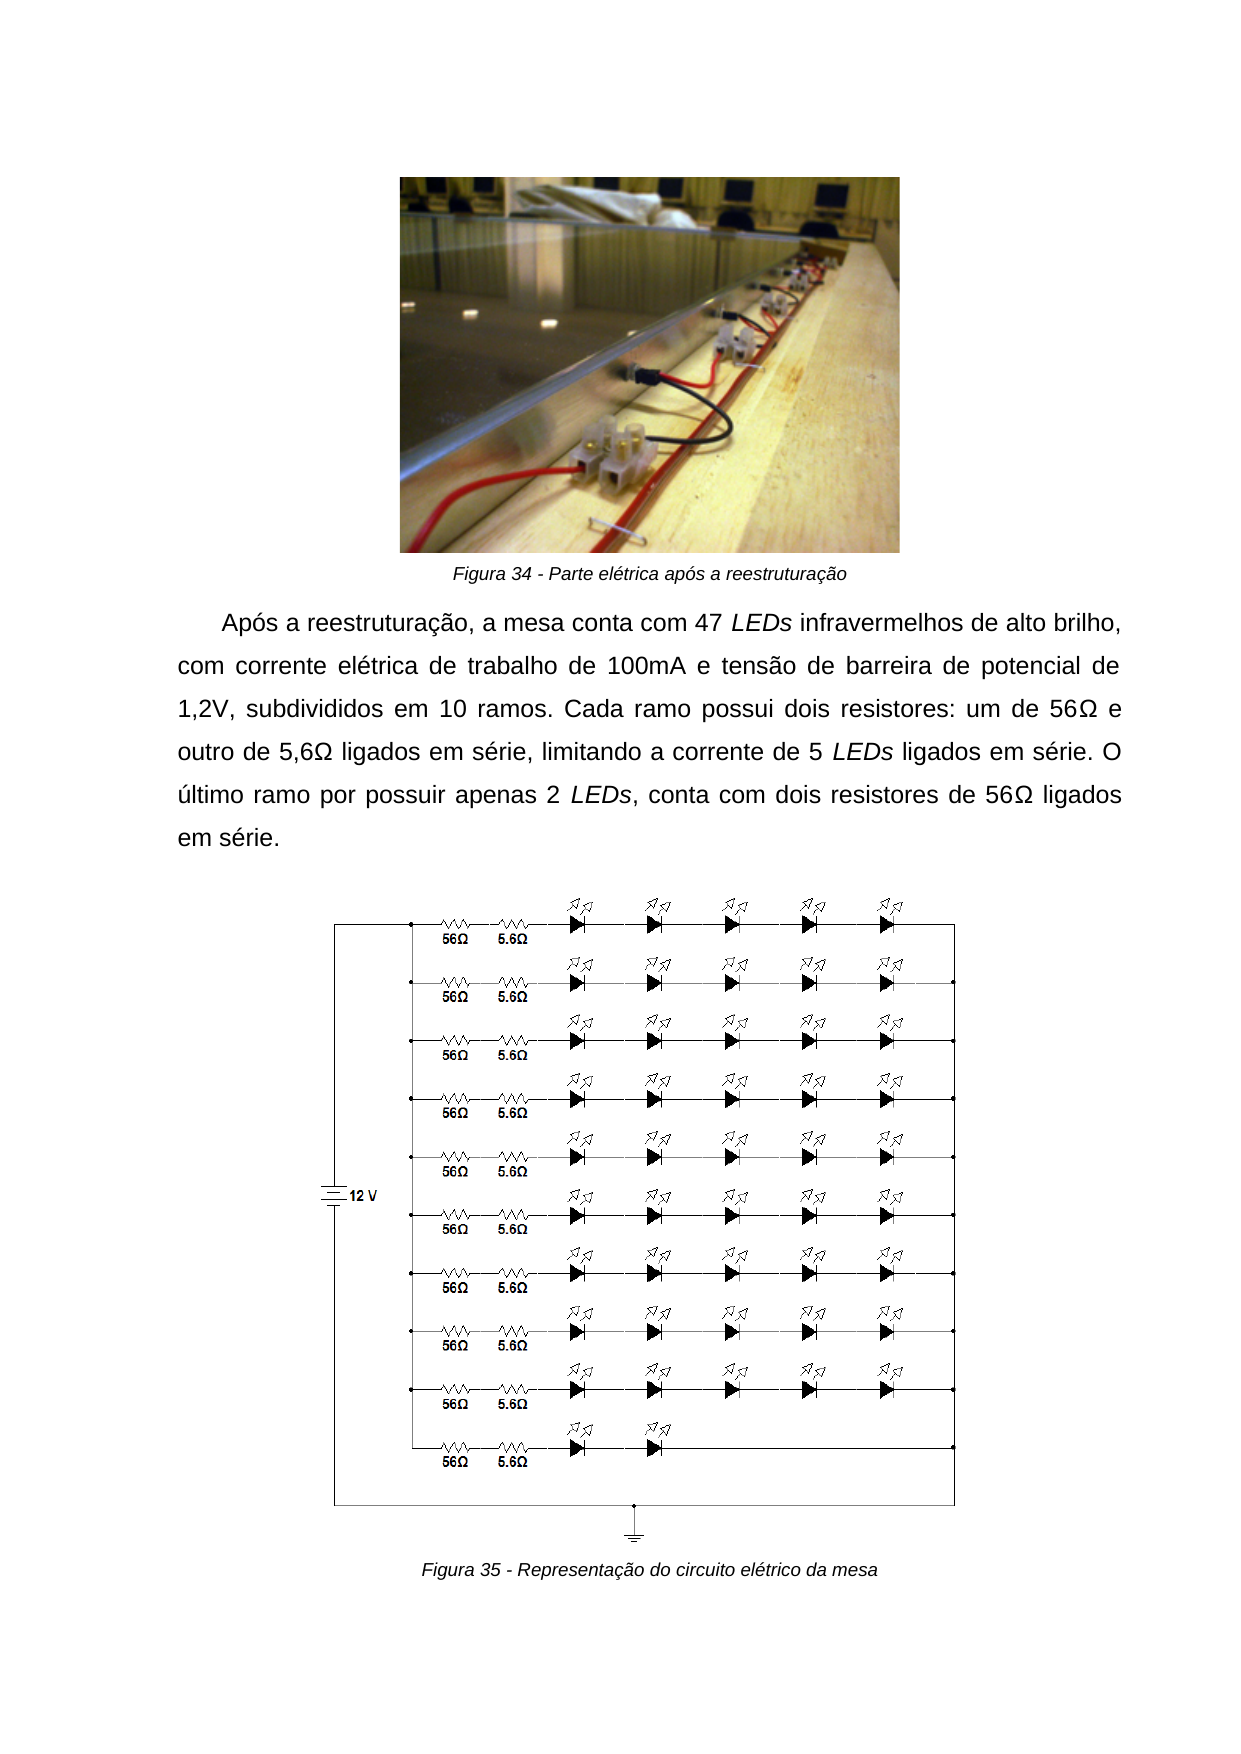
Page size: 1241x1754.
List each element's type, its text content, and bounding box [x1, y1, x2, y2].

text Após a reestruturação, a mesa conta com 47 LEDs infravermelhos de alto brilho, com corrente elétrica de trabalho de 100mA e tensão de barreira de potencial de 1,2V, subdivididos em 10 ramos. Cada ramo possui dois resistores: um de 56Ω e outro de 5,6Ω ligados em série, limitando a corrente de 5 LEDs ligados em série. O último ramo por possuir apenas 2 LEDs, conta com dois resistores de 56Ω ligados em série. [177, 608, 1122, 852]
picture [399, 177, 900, 553]
picture [295, 878, 1004, 1549]
